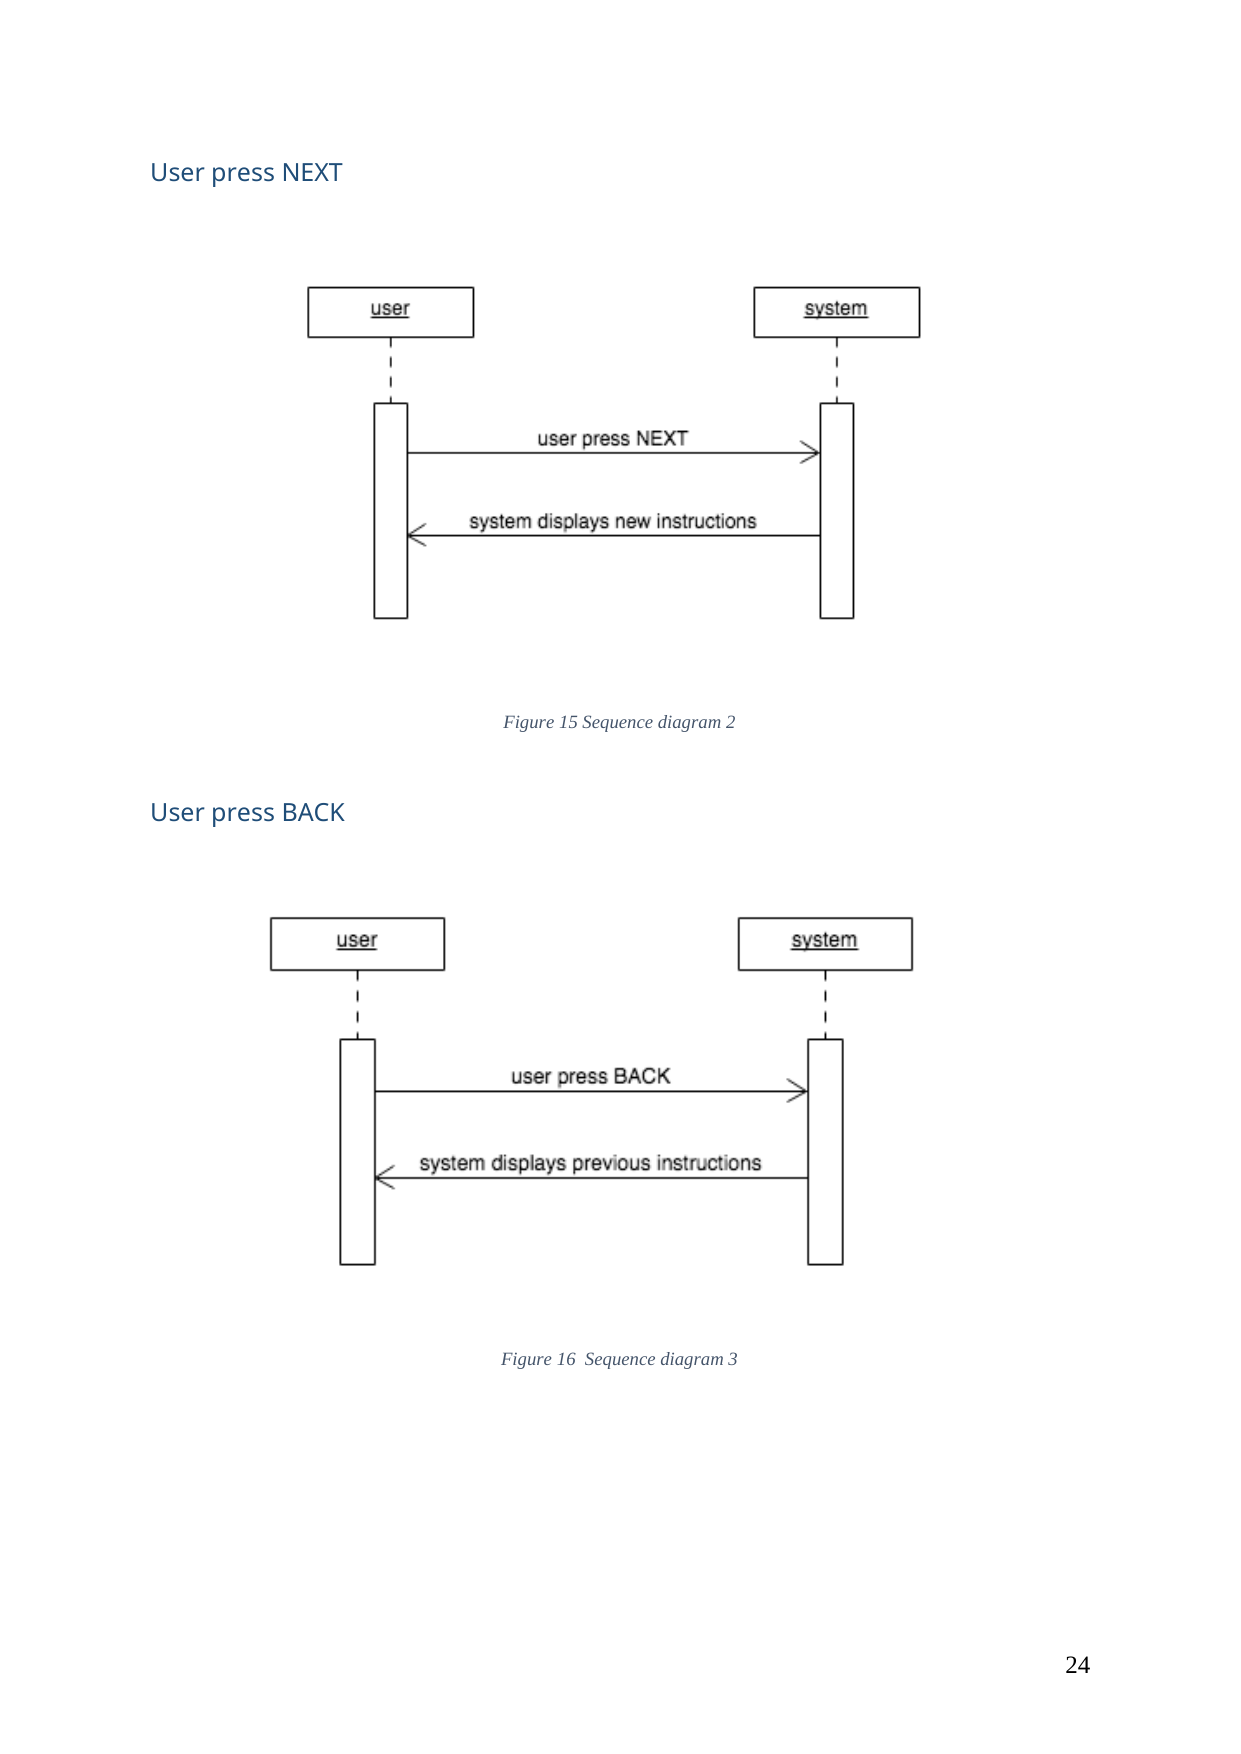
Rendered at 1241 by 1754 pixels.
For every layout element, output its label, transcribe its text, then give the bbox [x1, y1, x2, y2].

subtitle User press BACK [150, 795, 1090, 829]
picture [241, 217, 1000, 712]
picture [222, 857, 1019, 1349]
subtitle User press NEXT [150, 154, 1090, 188]
